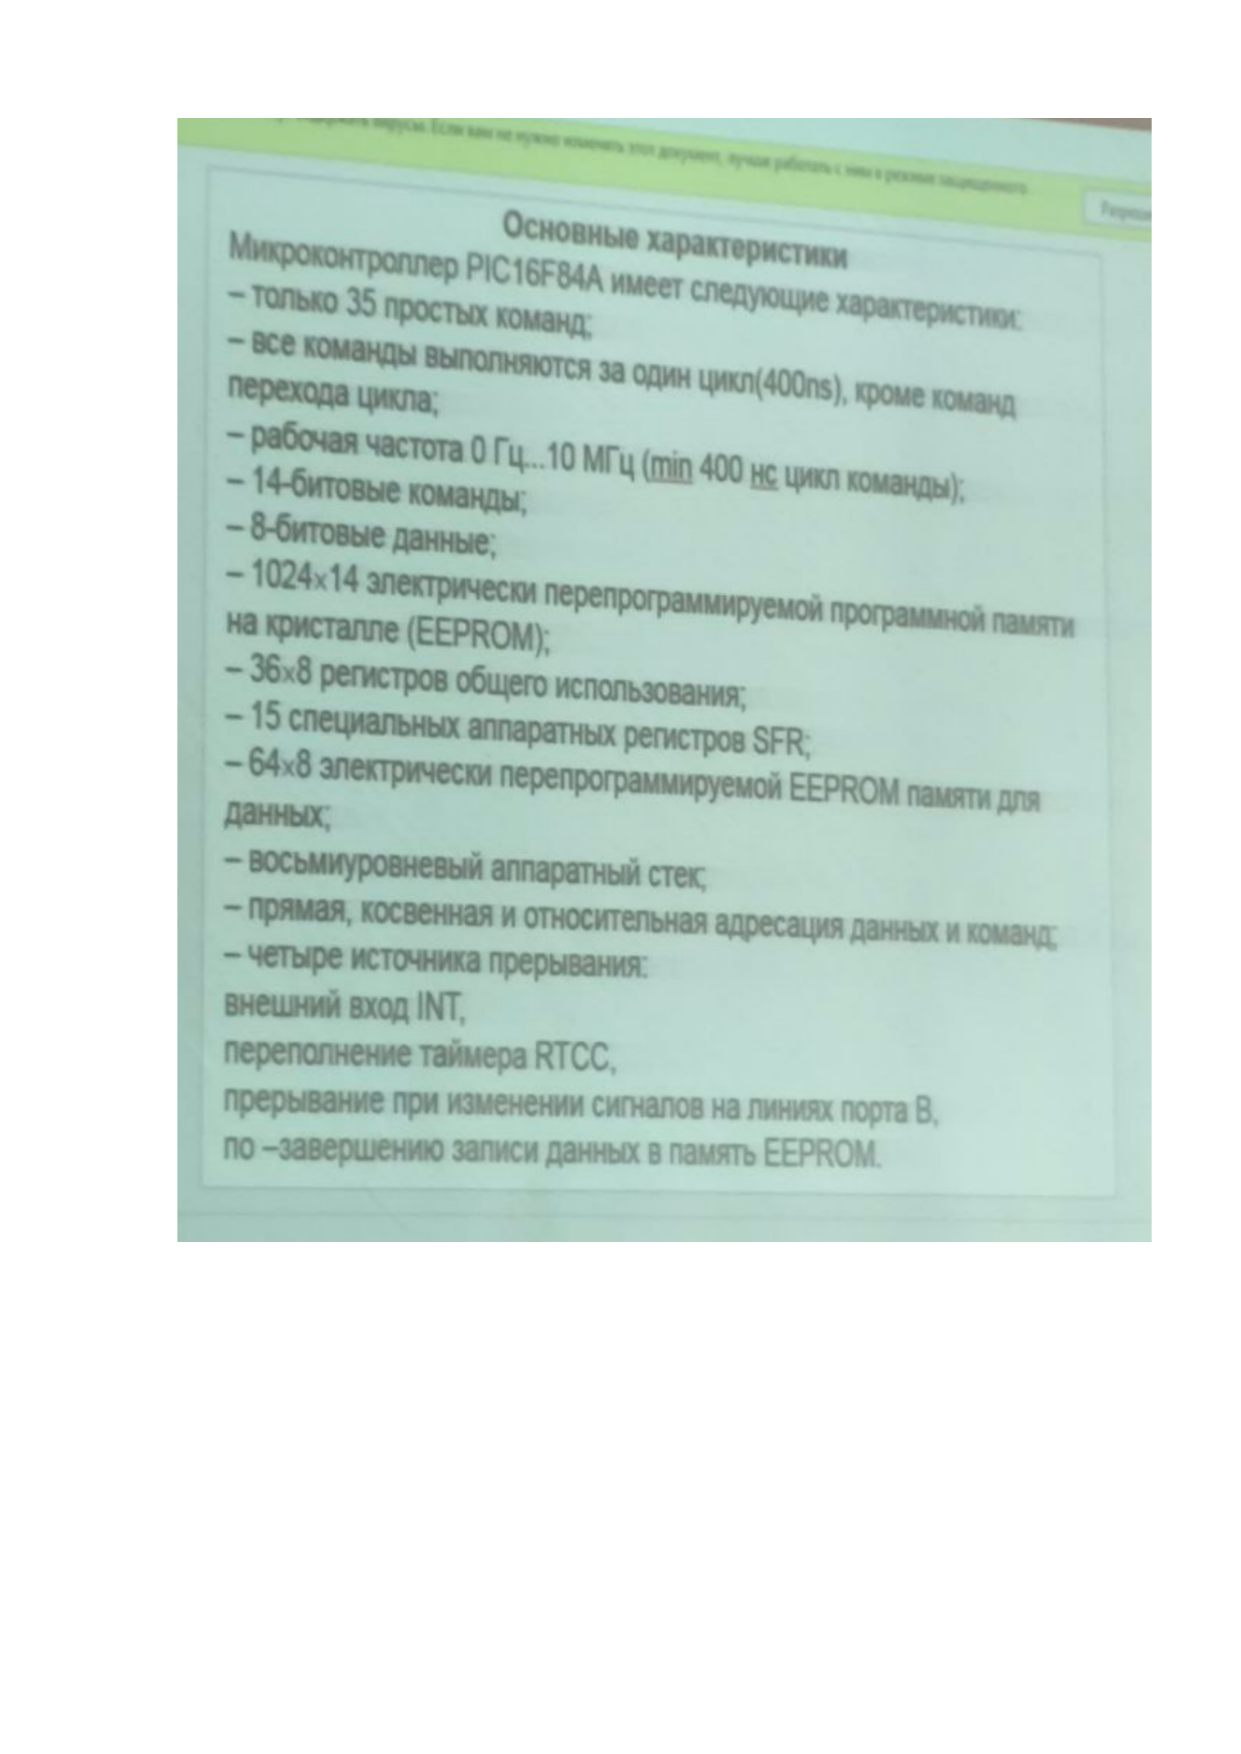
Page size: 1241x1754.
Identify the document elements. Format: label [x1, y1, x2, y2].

picture [177, 118, 1152, 1242]
